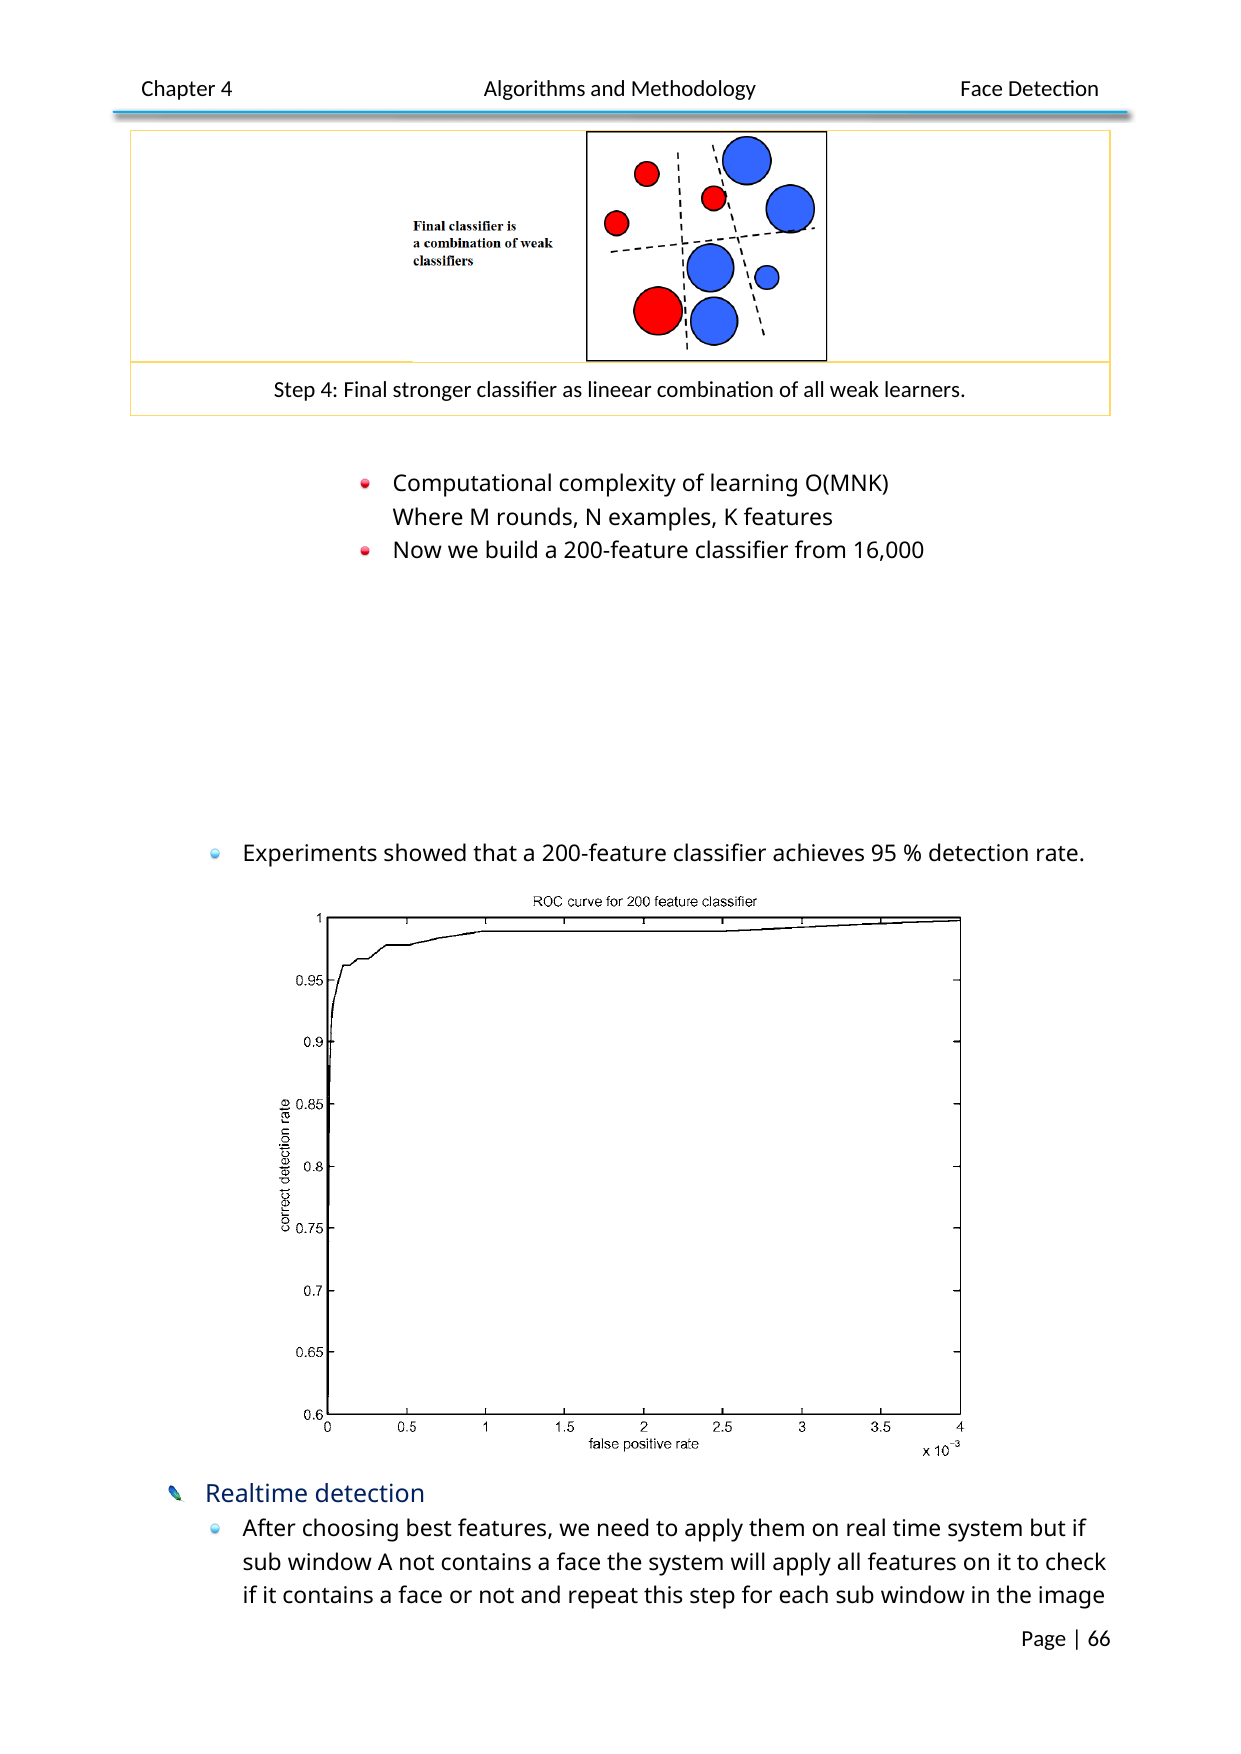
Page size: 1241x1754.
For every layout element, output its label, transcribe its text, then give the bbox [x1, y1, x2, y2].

picture [206, 844, 223, 862]
table_cell [131, 131, 412, 361]
list Experiments showed that a 200-feature classifier achieves 95 % detection rate. [205, 837, 1110, 868]
picture [168, 1485, 185, 1502]
picture [412, 131, 828, 362]
list Now we build a 200-feature classifier from 16,000 [355, 534, 1110, 566]
table_cell Step 4: Final stronger classifier as lineear combination of all weak learners. [131, 363, 1109, 415]
picture [275, 887, 965, 1457]
list Realtime detection [167, 1475, 1110, 1509]
picture [356, 542, 373, 559]
list Computational complexity of learning O(MNK) [355, 467, 1110, 498]
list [205, 1512, 1110, 1611]
picture [356, 474, 373, 492]
list Where M rounds, N examples, K features [392, 501, 1110, 532]
table_cell [828, 131, 1109, 361]
picture [206, 1519, 223, 1537]
